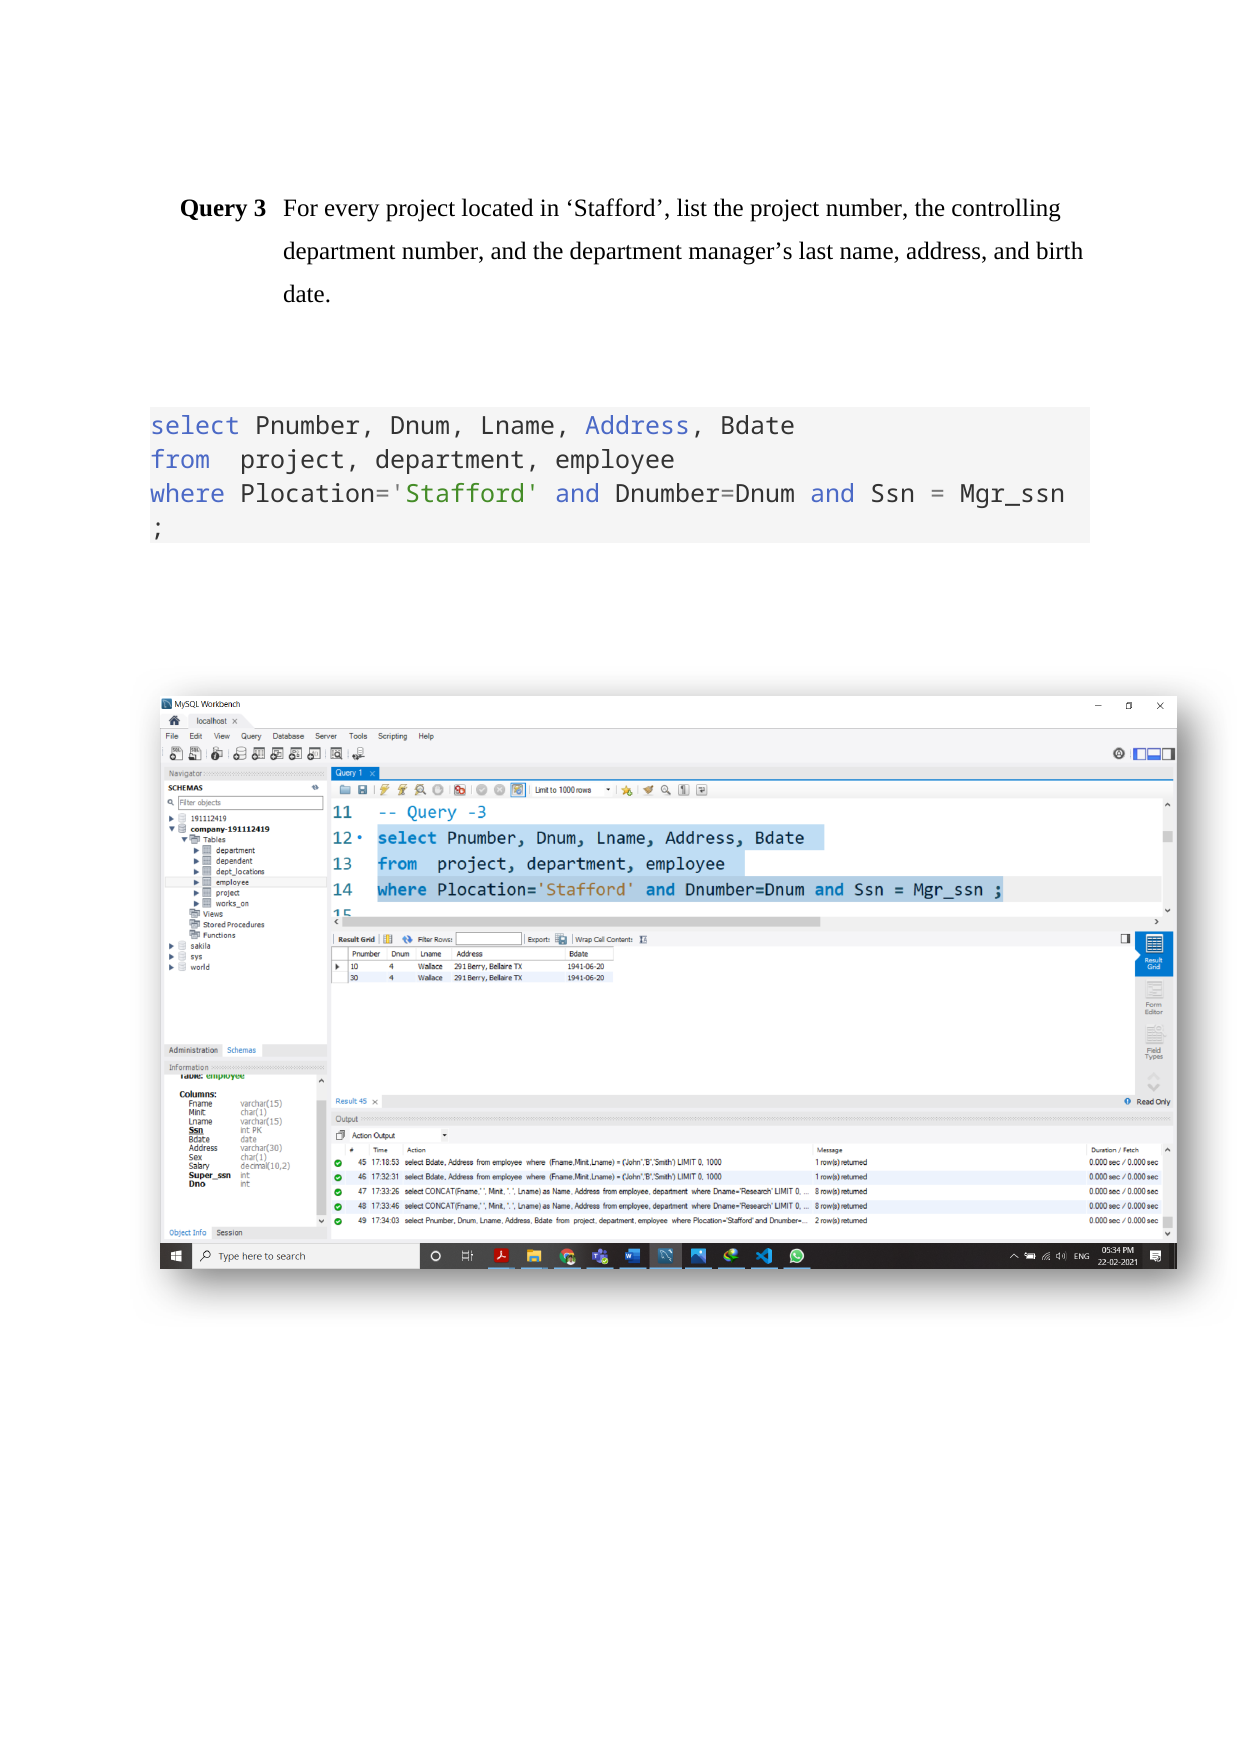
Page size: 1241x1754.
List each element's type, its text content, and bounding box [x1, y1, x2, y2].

picture [160, 696, 1177, 1269]
text from project, department, employee [150, 441, 1090, 475]
list For every project located in ‘Stafford’, list the project number, the controlling department number, and the department manager’s last name, address, and birth date. [179, 193, 1090, 308]
text select Pnumber, Dnum, Lname, Address, Bdate [150, 407, 1090, 441]
text where Plocation='Stafford' and Dnumber=Dnum and Ssn = Mgr_ssn ; [150, 475, 1090, 543]
